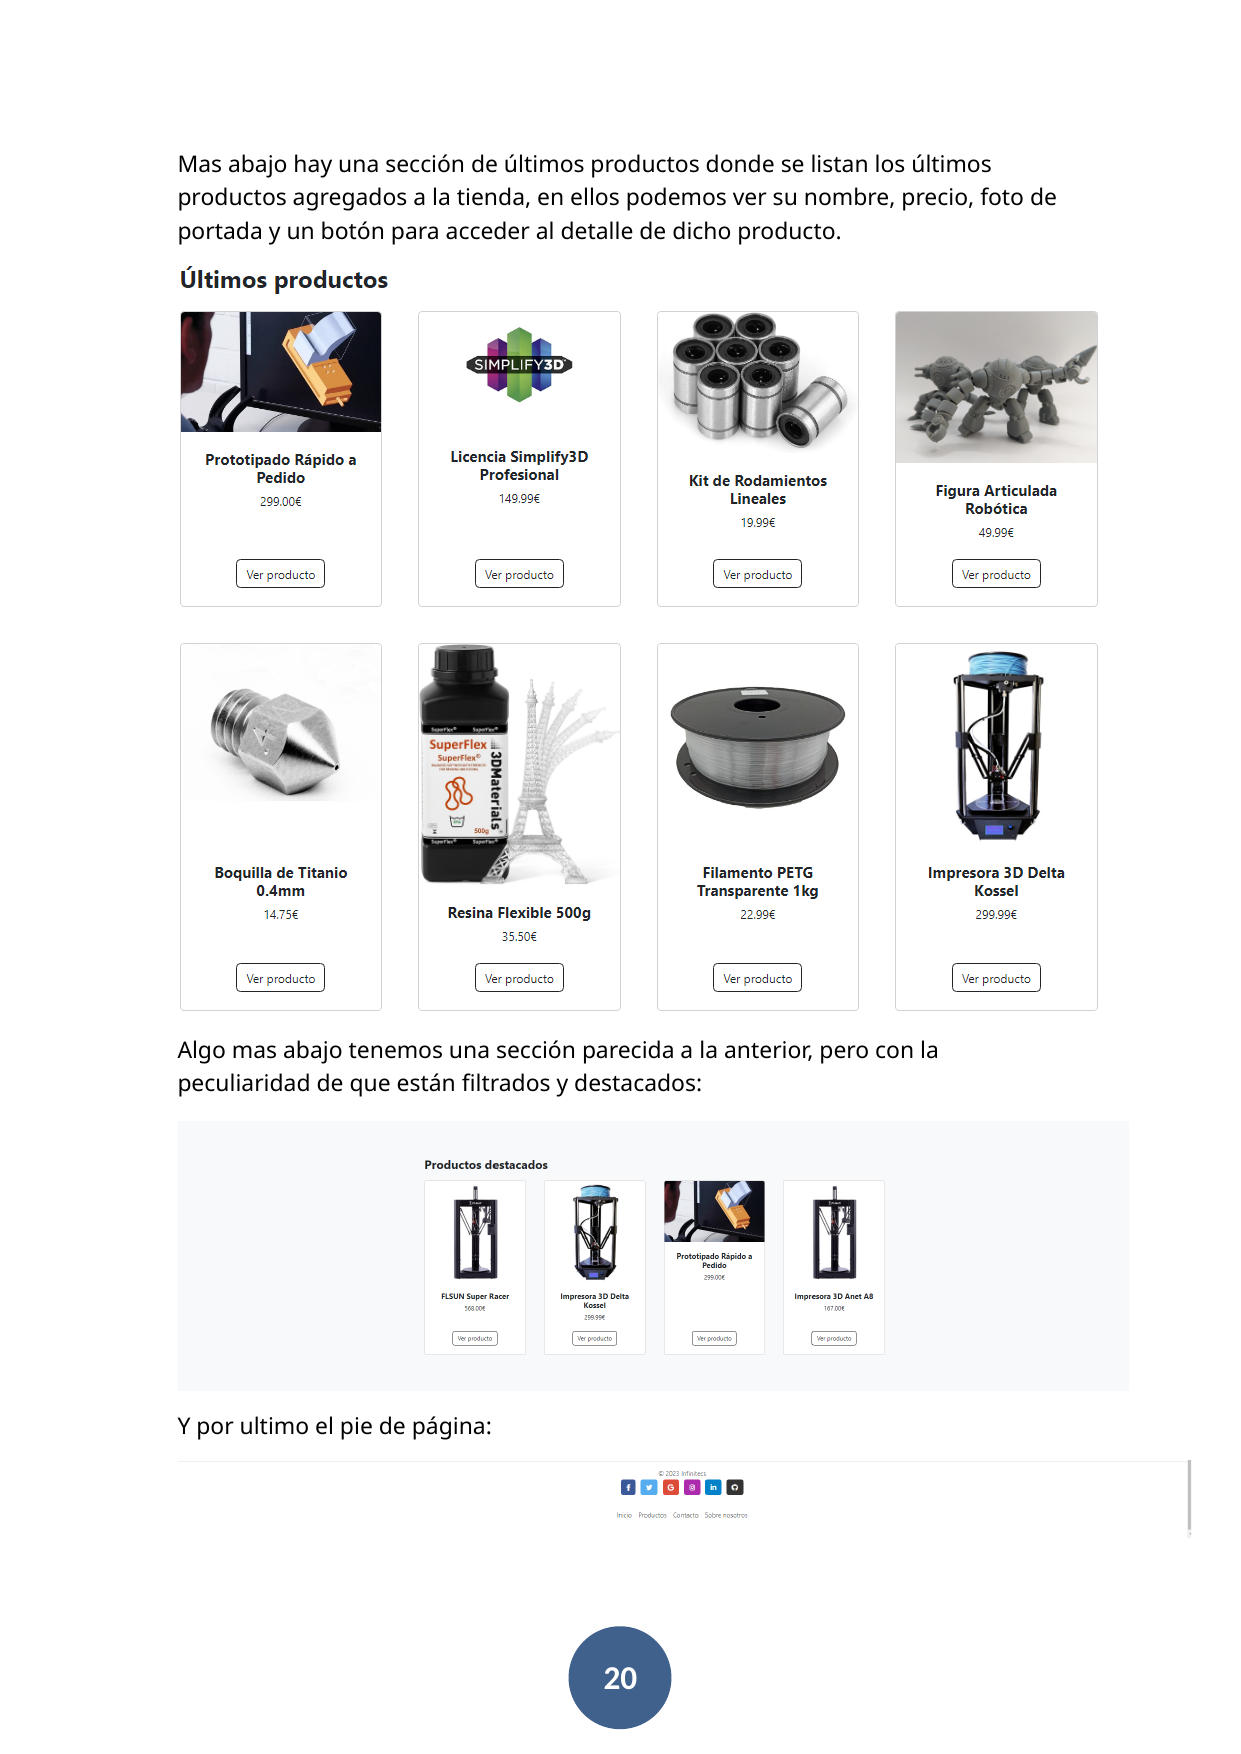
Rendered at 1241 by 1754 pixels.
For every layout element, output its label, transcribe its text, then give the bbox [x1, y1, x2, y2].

picture [177, 265, 1102, 1015]
picture [177, 1117, 1130, 1392]
text Mas abajo hay una sección de últimos productos donde se listan los últimos productos agregados a la tienda, en ellos podemos ver su nombre, precio, foto de portada y un botón para acceder al detalle de dicho producto. [177, 148, 1063, 246]
text Algo mas abajo tenemos una sección parecida a la anterior, pero con la peculiaridad de que están filtrados y destacados: [177, 1033, 1063, 1098]
text Y por ultimo el pie de página: [177, 1410, 1063, 1441]
picture [177, 1460, 1192, 1538]
